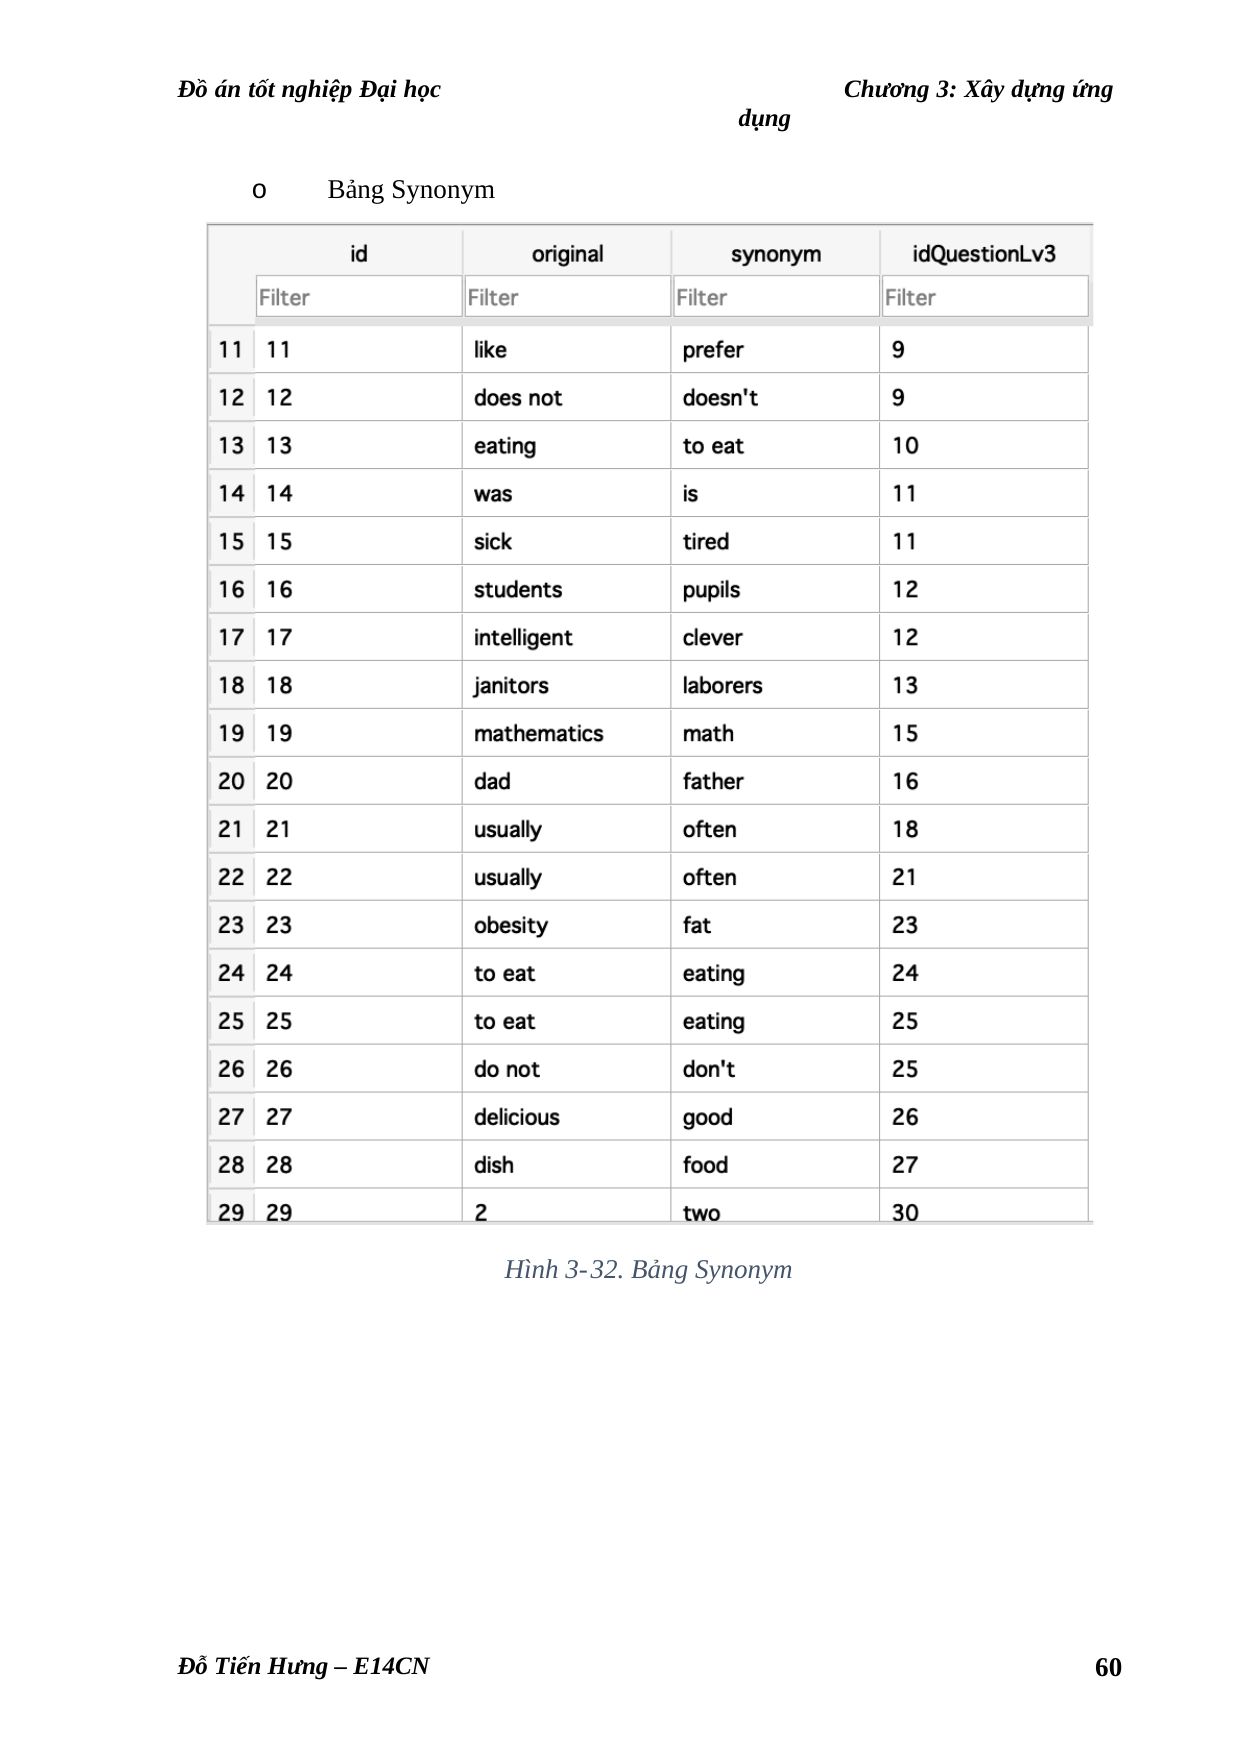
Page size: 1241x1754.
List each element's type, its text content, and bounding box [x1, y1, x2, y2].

list Bảng Synonym [251, 173, 1122, 206]
picture [206, 222, 1094, 1225]
